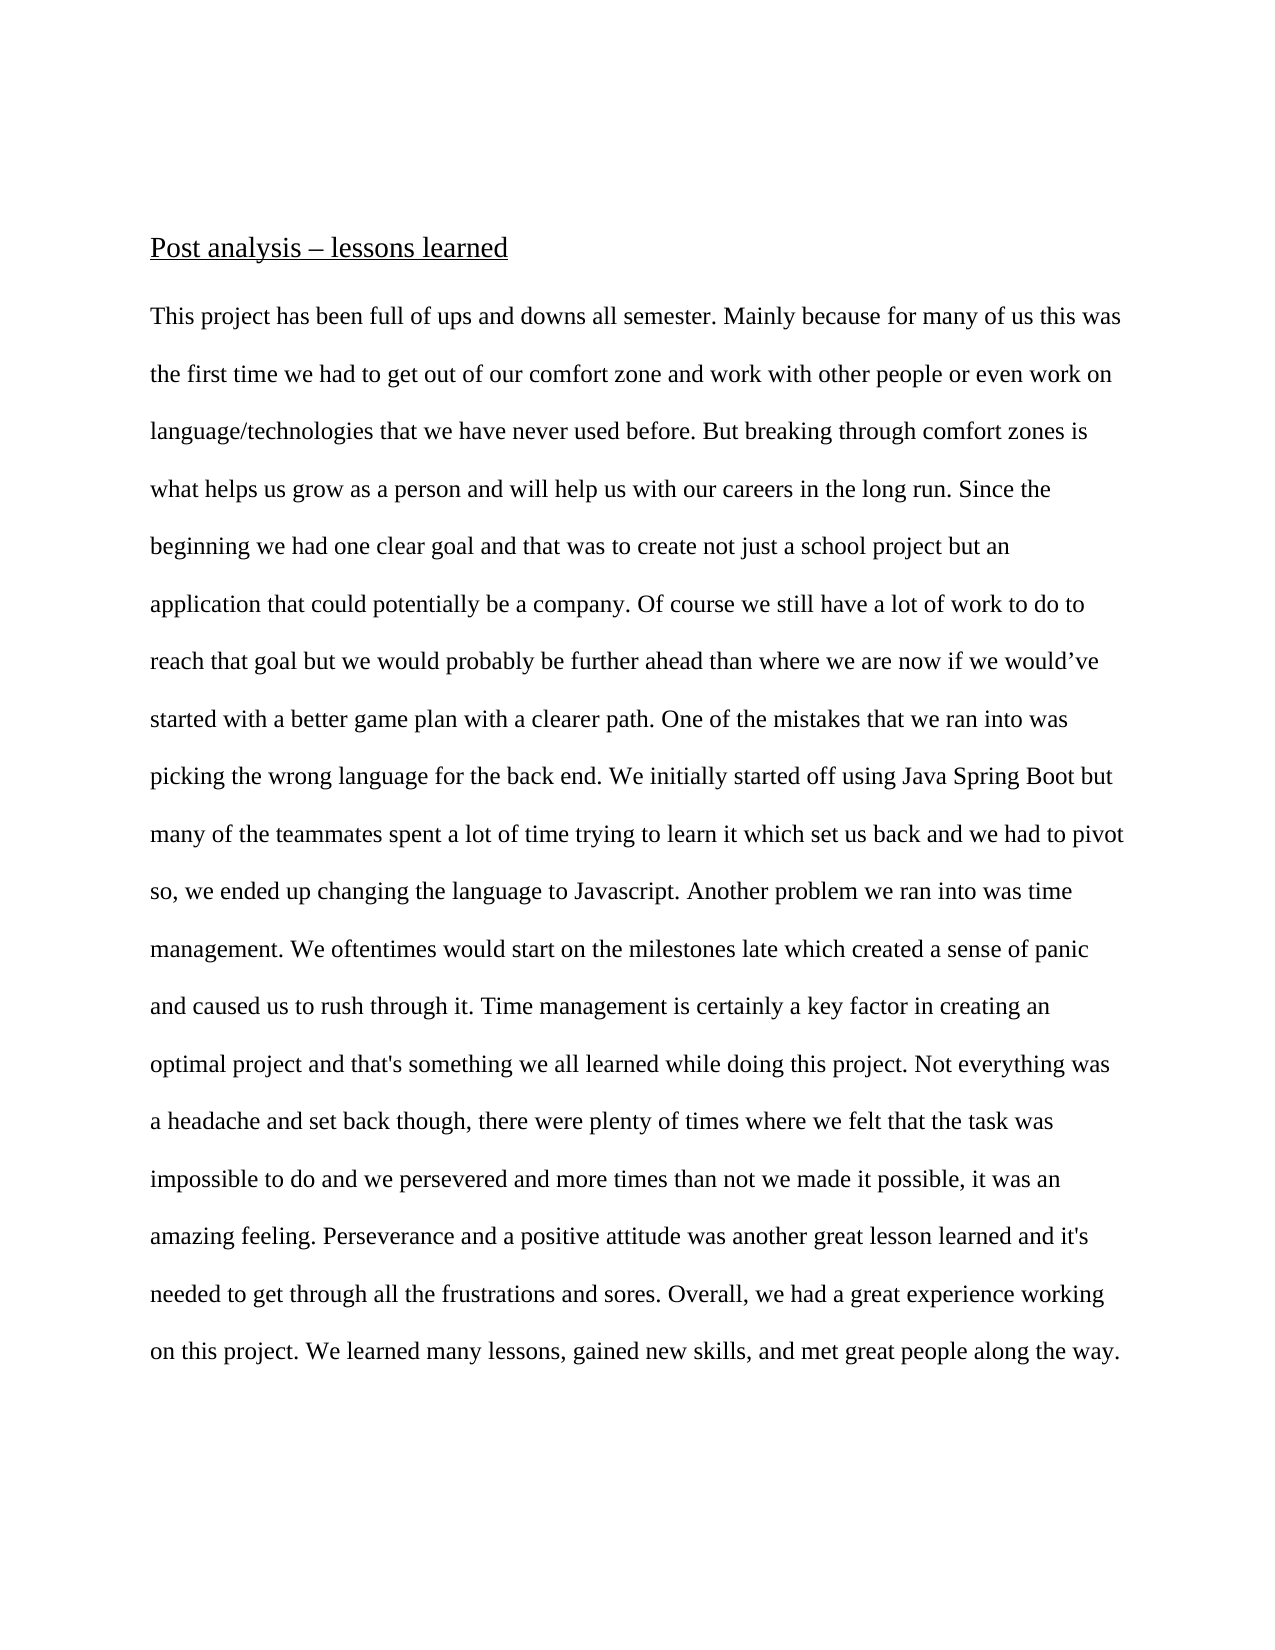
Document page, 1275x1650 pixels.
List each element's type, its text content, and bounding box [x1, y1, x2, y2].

text This project has been full of ups and downs all semester. Mainly because for many of us this was the first time we had to get out of our comfort zone and work with other people or even work on language/technologies that we have never used before. But breaking through comfort zones is what helps us grow as a person and will help us with our careers in the long run. Since the beginning we had one clear goal and that was to create not just a school project but an application that could potentially be a company. Of course we still have a lot of work to do to reach that goal but we would probably be further ahead than where we are now if we would’ve started with a better game plan with a clearer path. One of the mistakes that we ran into was picking the wrong language for the back end. We initially started off using Java Spring Boot but many of the teammates spent a lot of time trying to learn it which set us back and we had to pivot so, we ended up changing the language to Javascript. Another problem we ran into was time management. We oftentimes would start on the milestones late which created a sense of panic and caused us to rush through it. Time management is certainly a key factor in creating an optimal project and that's something we all learned while doing this project. Not everything was a headache and set back though, there were plenty of times where we felt that the task was impossible to do and we persevered and more times than not we made it possible, it was an amazing feeling. Perseverance and a positive attitude was another great lesson learned and it's needed to get through all the frustrations and sores. Overall, we had a great experience working on this project. We learned many lessons, gained new skills, and met great people along the way. [150, 301, 1125, 1365]
text Post analysis – lessons learned [150, 230, 1125, 263]
